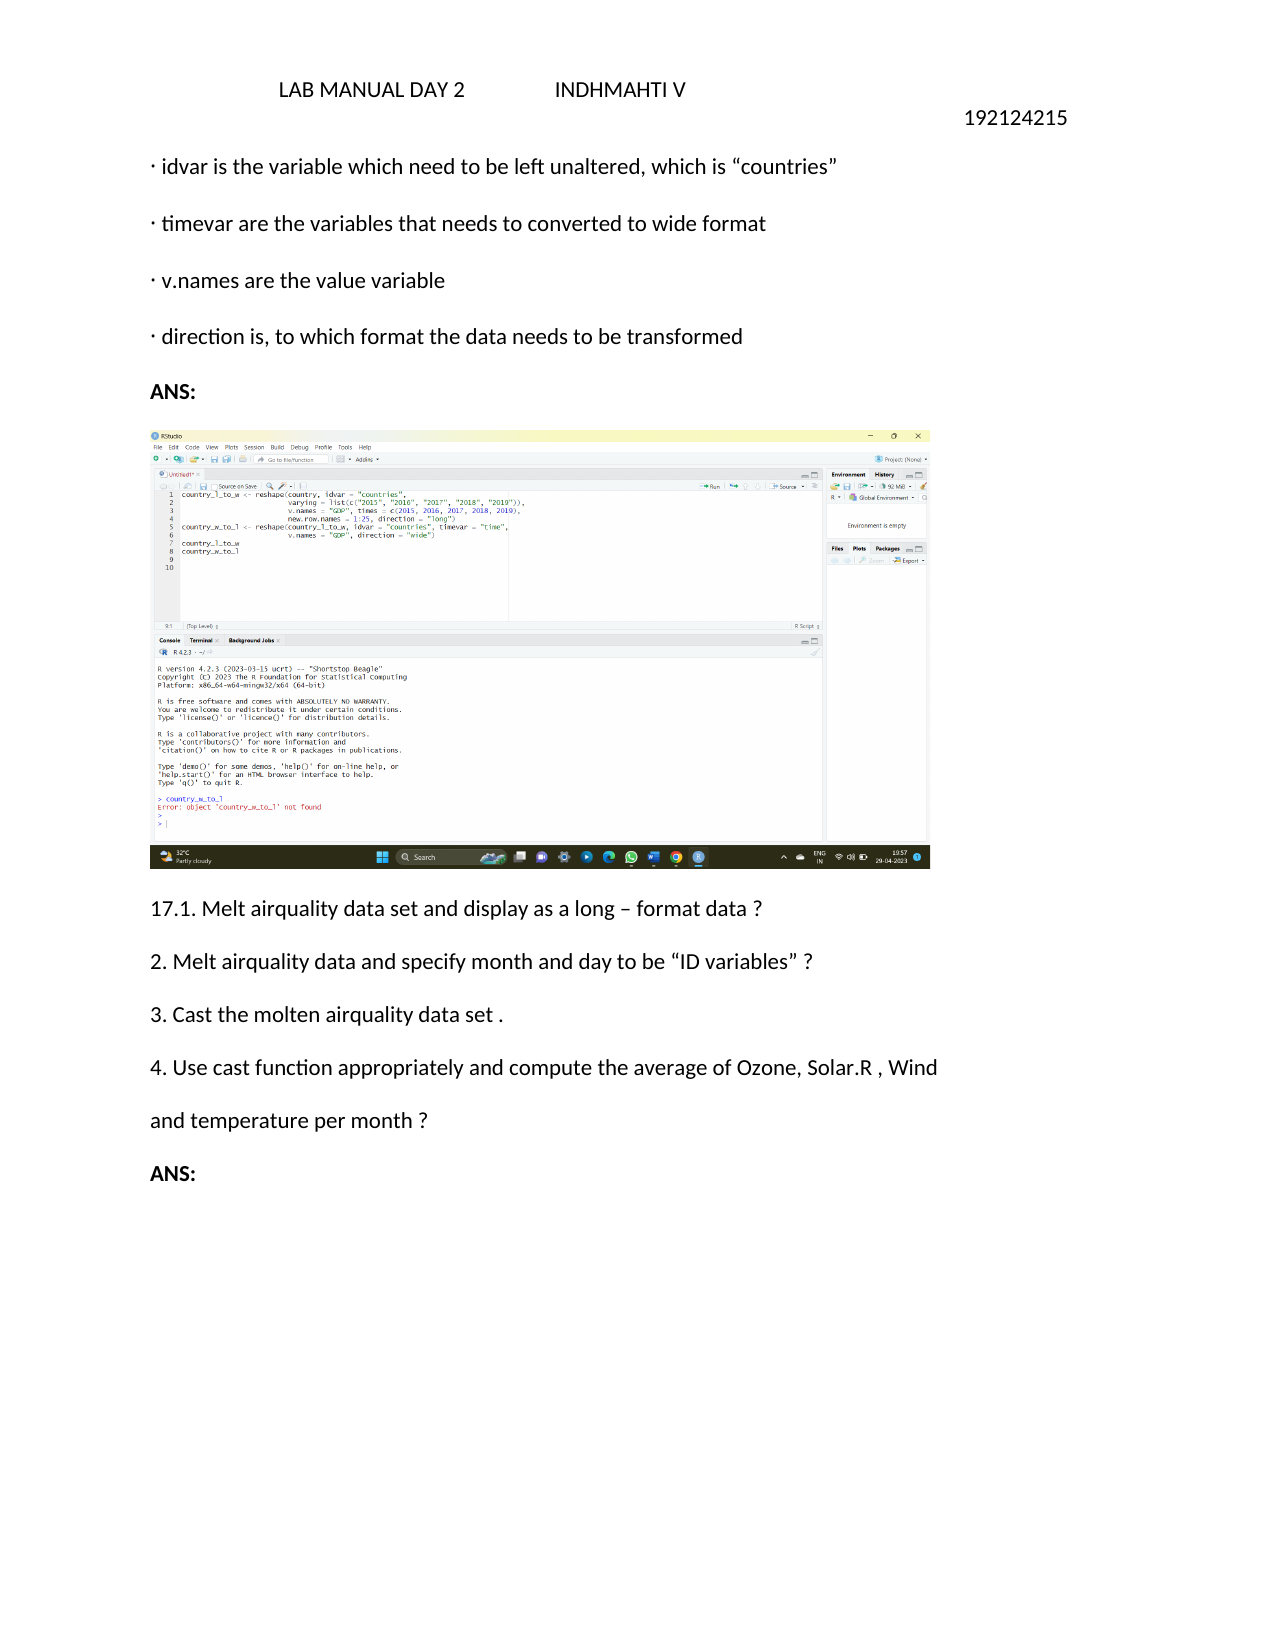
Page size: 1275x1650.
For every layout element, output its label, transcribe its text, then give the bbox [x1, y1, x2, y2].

text · direction is, to which format the data needs to be transformed [150, 320, 1125, 352]
picture [150, 430, 930, 869]
text ANS: [150, 1159, 1125, 1187]
text · idvar is the variable which need to be left unaltered, which is “countries” [150, 150, 1125, 181]
text 4. Use cast function appropriately and compute the average of Ozone, Solar.R , Wind [150, 1053, 1125, 1081]
text · timevar are the variables that needs to converted to wide format [150, 207, 1125, 238]
text ANS: [150, 377, 1125, 405]
text 17.1. Melt airquality data set and display as a long – format data ? [150, 894, 1125, 922]
text 2. Melt airquality data and specify month and day to be “ID variables” ? [150, 947, 1125, 975]
text 3. Cast the molten airquality data set . [150, 1000, 1125, 1028]
text · v.names are the value variable [150, 263, 1125, 295]
text and temperature per month ? [150, 1106, 1125, 1134]
